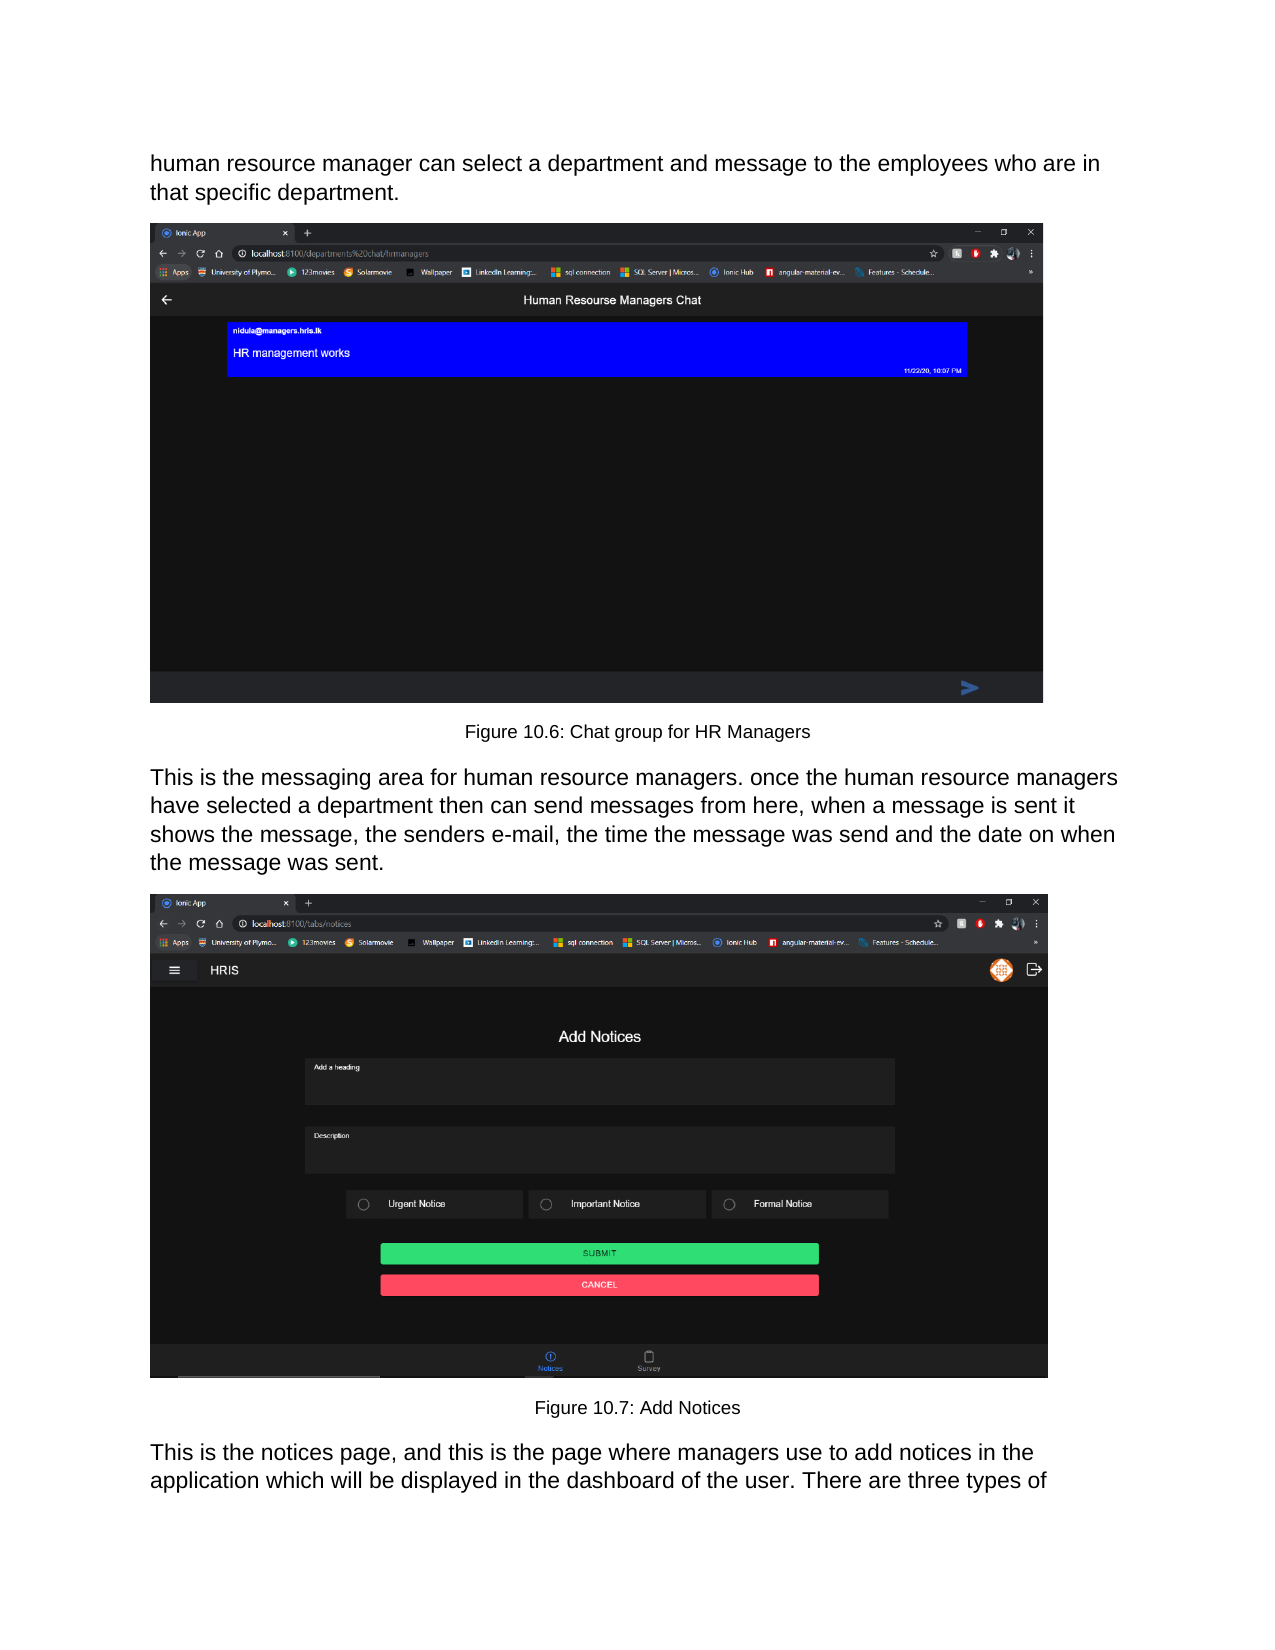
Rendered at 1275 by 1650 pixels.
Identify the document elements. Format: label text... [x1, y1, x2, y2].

text This is the messaging area for human resource managers. once the human resource managers have selected a department then can send messages from here, when a message is sent it shows the message, the senders e-mail, the time the message was send and the date on when the message was sent. [150, 764, 1125, 875]
picture [150, 223, 1044, 703]
picture [150, 894, 1048, 1378]
text Figure 10.7: Add Notices [150, 1397, 1125, 1418]
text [150, 150, 1125, 205]
text Figure 10.6: Chat group for HR Managers [150, 721, 1125, 743]
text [150, 1439, 1125, 1494]
